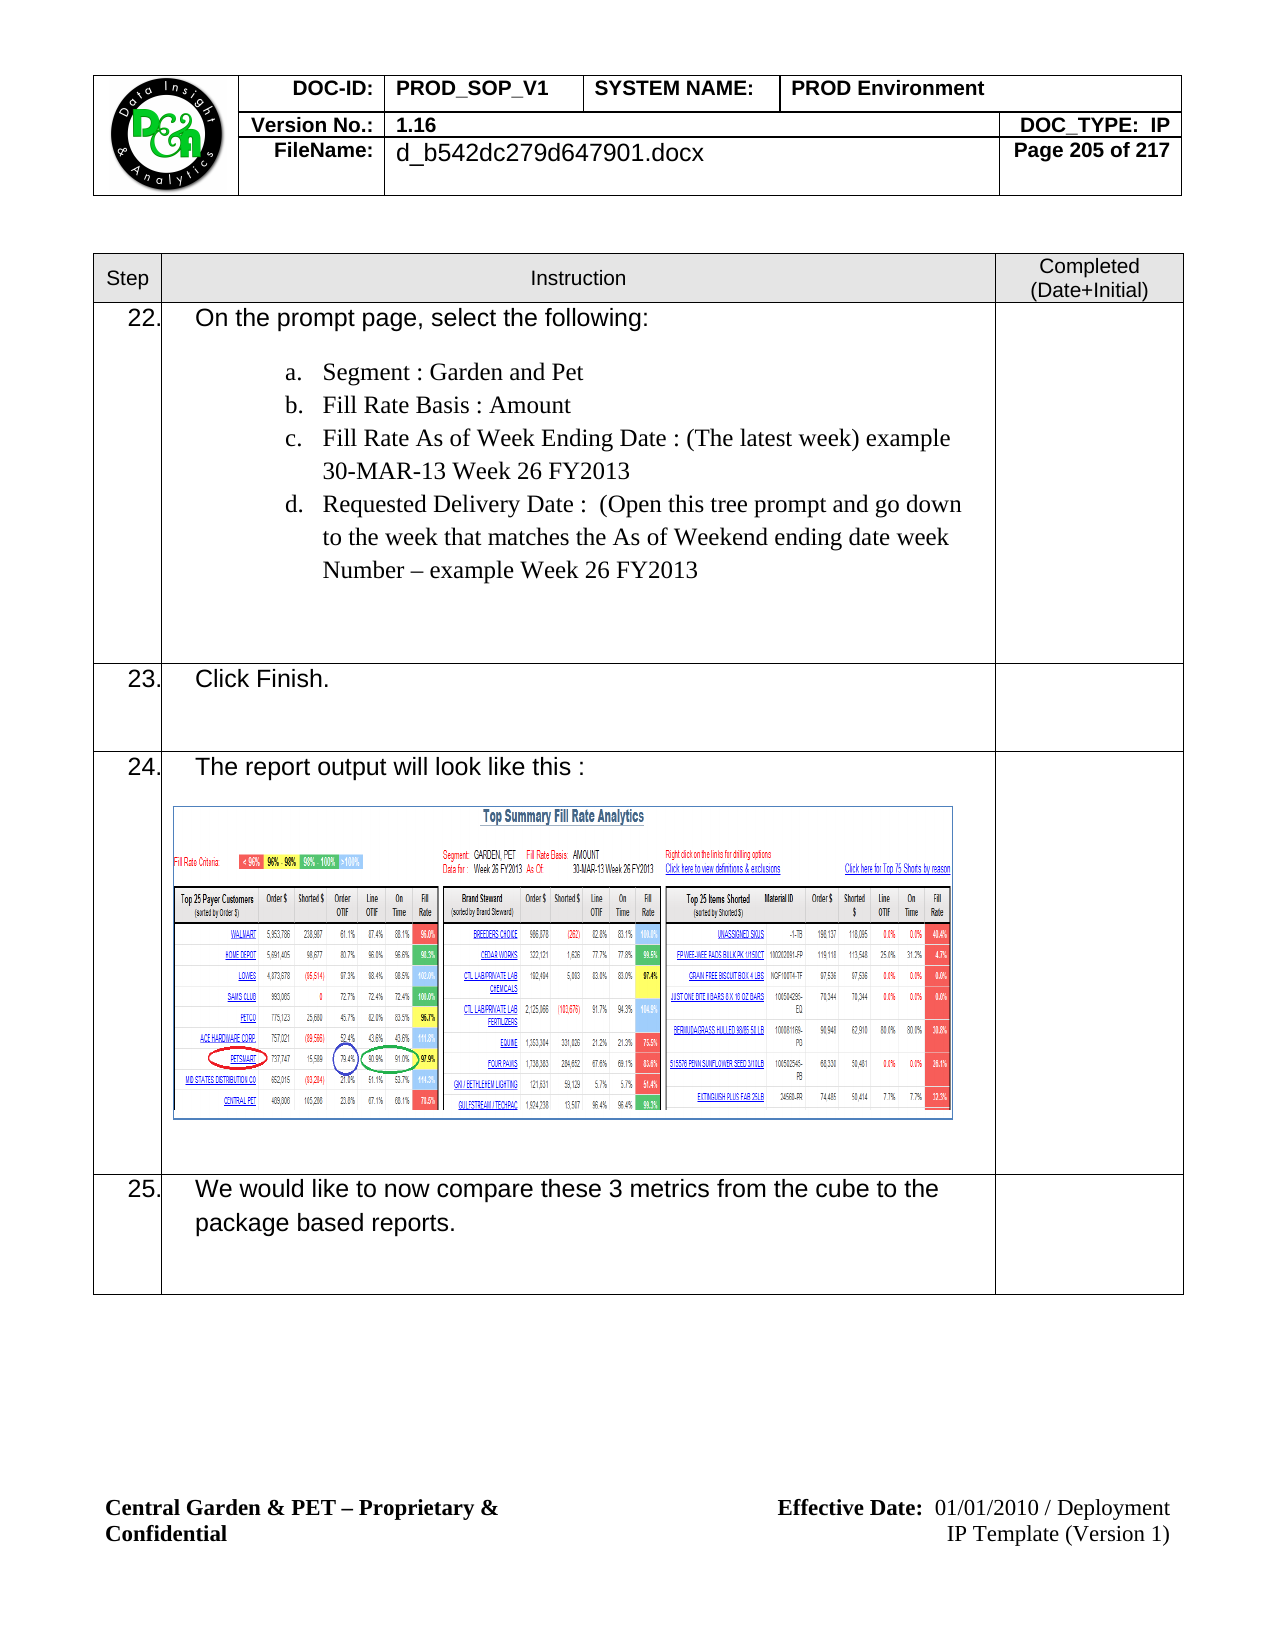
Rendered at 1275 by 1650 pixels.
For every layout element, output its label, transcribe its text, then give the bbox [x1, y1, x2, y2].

table_cell [996, 752, 1183, 1173]
table_cell Click Finish. [162, 664, 995, 751]
picture [108, 76, 227, 195]
table_cell [94, 752, 161, 1173]
table_cell [94, 1175, 161, 1294]
picture [174, 807, 952, 1118]
table_cell [996, 303, 1183, 663]
table_header Completed (Date+Initial) [996, 254, 1183, 302]
table_cell [94, 303, 161, 663]
table_header Instruction [162, 254, 995, 302]
table_cell The report output will look like this : [162, 752, 995, 1173]
table_header Step [94, 254, 161, 302]
table_cell [996, 664, 1183, 751]
table_cell [94, 664, 161, 751]
table_cell We would like to now compare these 3 metrics from the cube to the package based reports. [162, 1175, 995, 1294]
table_cell On the prompt page, select the following: Segment : Garden and Pet Fill Rate Basis : Amount Fill Rate As of Week Ending Date : (The latest week) example 30-MAR-13 Week 26 FY2013 Requested Delivery Date : (Open this tree prompt and go down to the week that matches the As of Weekend ending date week Number – example Week 26 FY2013 [162, 303, 995, 663]
table_cell [996, 1175, 1183, 1294]
